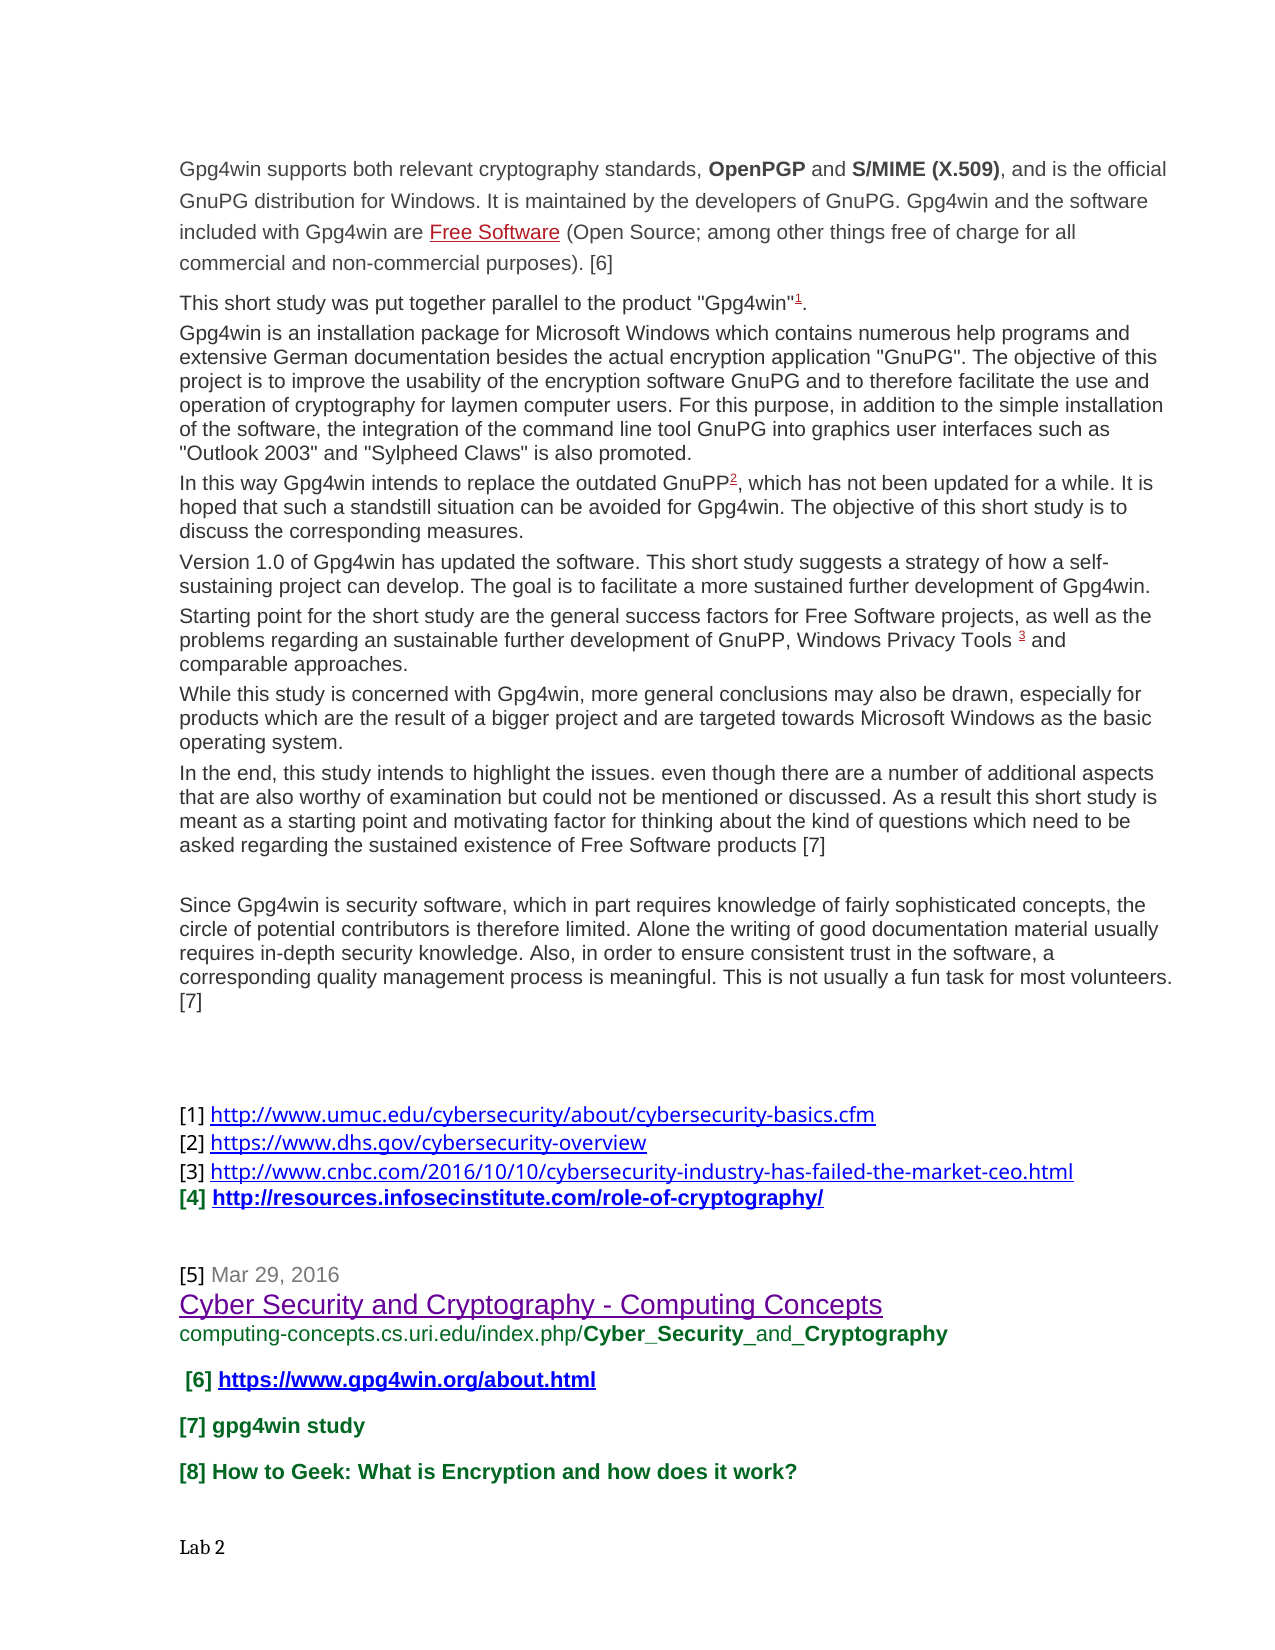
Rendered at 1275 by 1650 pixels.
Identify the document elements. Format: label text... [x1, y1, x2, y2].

text In the end, this study intends to highlight the issues. even though there are a number of additional aspects that are also worthy of examination but could not be mentioned or discussed. As a result this short study is meant as a starting point and motivating factor for thinking about the kind of questions which need to be asked regarding the sustained existence of Free Software products [7] [179, 761, 1177, 856]
text Starting point for the short study are the general success factors for Free Software projects, as well as the problems regarding an sustainable further development of GnuPP, Windows Privacy Tools 3 and comparable approaches. [179, 604, 1177, 676]
text While this study is concerned with Gpg4win, more general conclusions may also be drawn, especially for products which are the result of a bigger project and are targeted towards Microsoft Windows as the basic operating system. [179, 682, 1177, 754]
text Since Gpg4win is security software, which in part requires knowledge of fairly sophisticated concepts, the circle of potential contributors is therefore limited. Alone the writing of good documentation material usually requires in-depth security knowledge. Also, in order to ensure consistent trust in the software, a corresponding quality management process is meaningful. This is not usually a fun task for most volunteers.[7] [202, 893, 1177, 1013]
text In this way Gpg4win intends to replace the outdated GnuPP2, which has not been updated for a while. It is hoped that such a standstill situation can be avoided for Gpg4win. The objective of this short study is to discuss the corresponding measures. [179, 471, 1177, 543]
text computing-concepts.cs.uri.edu/index.php/Cyber_Security_and_Cryptography [179, 1321, 1177, 1346]
text [4] http://resources.infosecinstitute.com/role-of-cryptography/ [179, 1185, 1177, 1210]
text Gpg4win is an installation package for Microsoft Windows which contains numerous help programs and extensive German documentation besides the actual encryption application "GnuPG". The objective of this project is to improve the usability of the encryption software GnuPG and to therefore facilitate the use and operation of cryptography for laymen computer users. For this purpose, in addition to the simple installation of the software, the integration of the command line tool GnuPG into graphics user interfaces such as "Outlook 2003" and "Sylpheed Claws" is also promoted. [179, 321, 1177, 465]
text [3] http://www.cnbc.com/2016/10/10/cybersecurity-industry-has-failed-the-market-ceo.html [179, 1157, 1177, 1185]
text [6] https://www.gpg4win.org/about.html [179, 1367, 1177, 1392]
text Gpg4win supports both relevant cryptography standards, OpenPGP and S/MIME (X.509), and is the official GnuPG distribution for Windows. It is maintained by the developers of GnuPG. Gpg4win and the software included with Gpg4win are Free Software (Open Source; among other things free of charge for all commercial and non-commercial purposes). [6] [179, 150, 1177, 275]
text This short study was put together parallel to the product "Gpg4win"1. [179, 291, 1177, 314]
text [2] https://www.dhs.gov/cybersecurity-overview [179, 1128, 1177, 1157]
text Version 1.0 of Gpg4win has updated the software. This short study suggests a strategy of how a self-sustaining project can develop. The goal is to facilitate a more sustained further development of Gpg4win. [179, 549, 1177, 597]
text [1] http://www.umuc.edu/cybersecurity/about/cybersecurity-basics.cfm [179, 1100, 1177, 1128]
text [8] How to Geek: What is Encryption and how does it work? [179, 1459, 1177, 1484]
text [5] Mar 29, 2016 [179, 1260, 1177, 1288]
text [7] gpg4win study [179, 1413, 1177, 1438]
subtitle Cyber Security and Cryptography - Computing Concepts [179, 1288, 1177, 1321]
